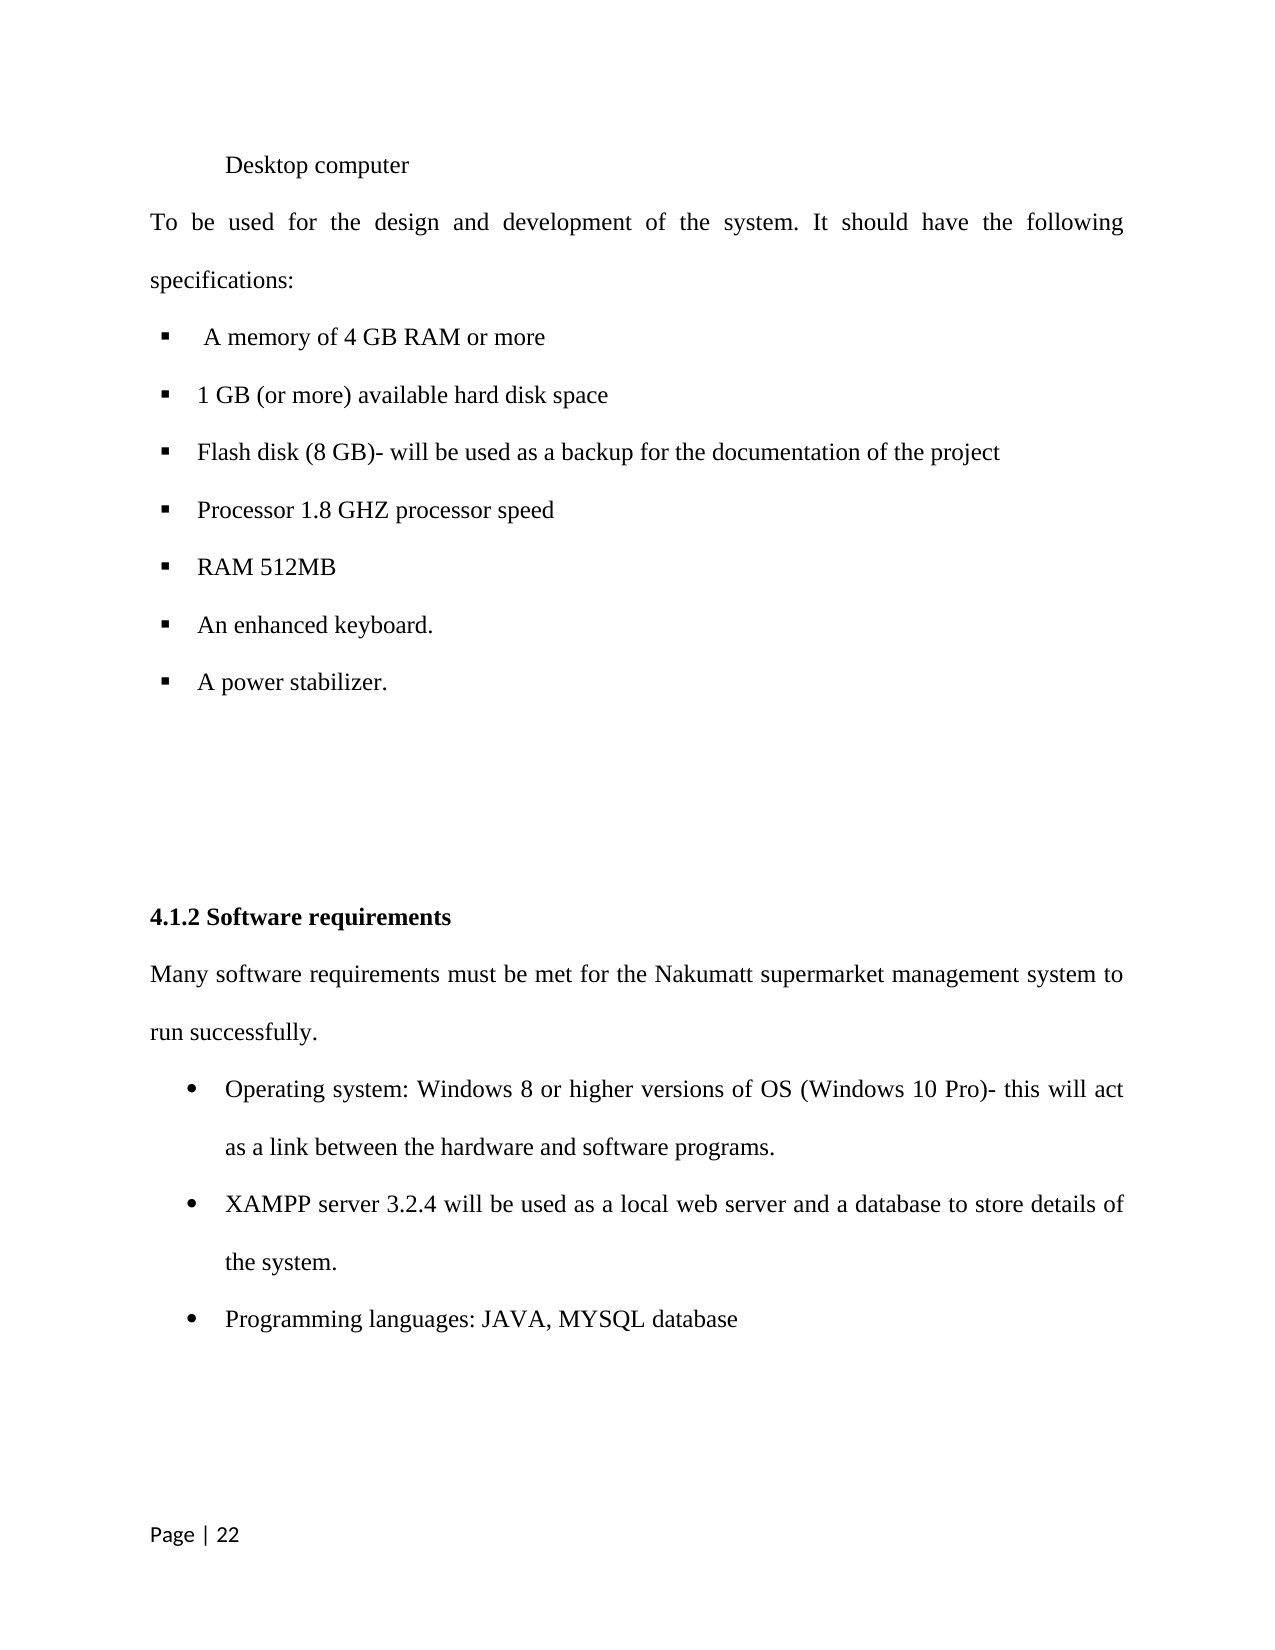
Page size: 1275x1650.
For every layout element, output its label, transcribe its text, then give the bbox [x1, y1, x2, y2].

list XAMPP server 3.2.4 will be used as a local web server and a database to store details of the system. [187, 1189, 1125, 1275]
list Operating system: Windows 8 or higher versions of OS (Windows 10 Pro)- this will act as a link between the hardware and software programs. [187, 1074, 1125, 1160]
list An enhanced keyboard. [159, 610, 1125, 639]
list 1 GB (or more) available hard disk space [159, 380, 1125, 409]
text Desktop computer [150, 150, 1125, 179]
list A memory of 4 GB RAM or more [159, 322, 1125, 351]
text Many software requirements must be met for the Nakumatt supermarket management system to run successfully. [150, 959, 1125, 1045]
text To be used for the design and development of the system. It should have the following specifications: [150, 207, 1125, 294]
list RAM 512MB [159, 552, 1125, 581]
list Flash disk (8 GB)- will be used as a backup for the documentation of the project [159, 437, 1125, 466]
list Processor 1.8 GHZ processor speed [159, 495, 1125, 524]
subtitle 4.1.2 Software requirements [150, 902, 1125, 930]
list Programming languages: JAVA, MYSQL database [187, 1304, 1125, 1333]
list A power stabilizer. [159, 667, 1125, 696]
